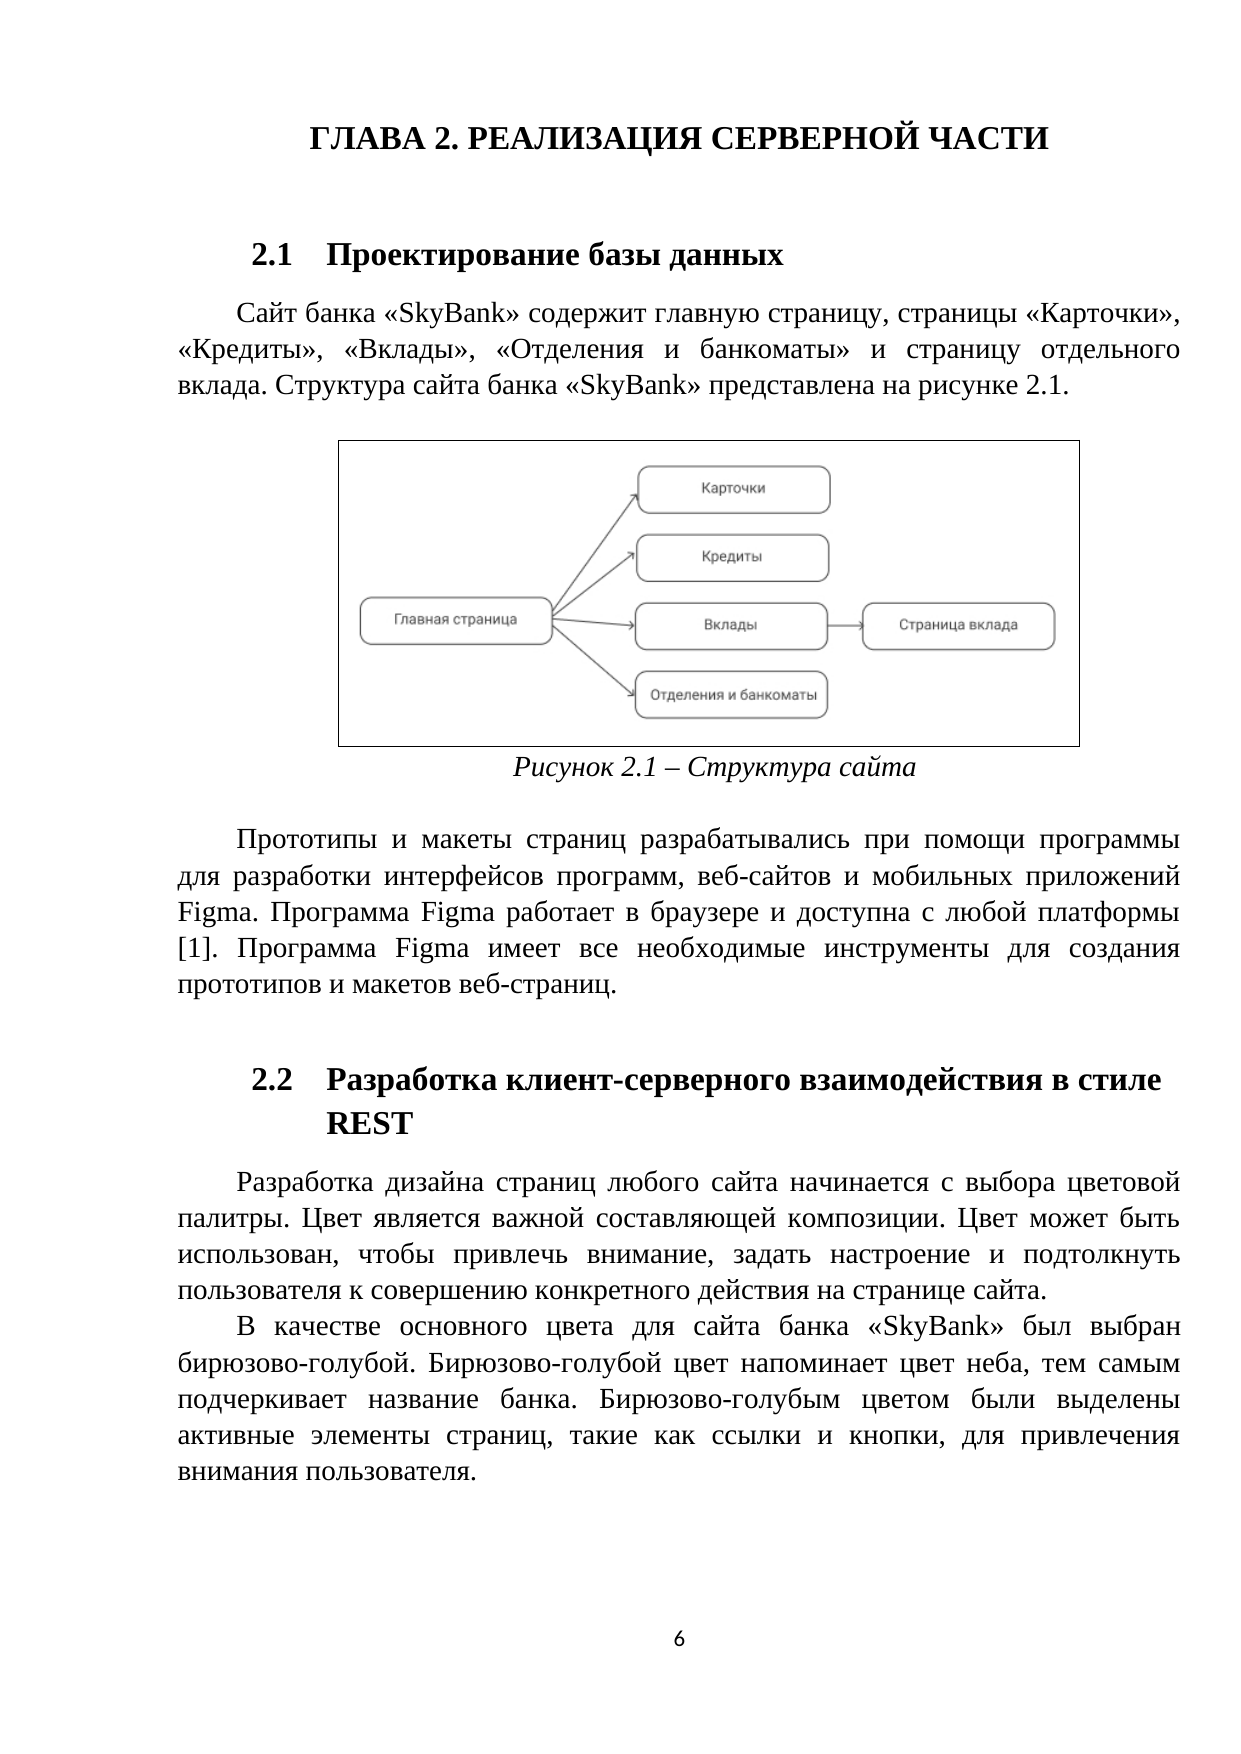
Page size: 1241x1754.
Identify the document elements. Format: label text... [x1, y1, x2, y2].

text Рисунок 2.1 – Структура сайта [177, 749, 1181, 783]
list Проектирование базы данных [251, 234, 1181, 273]
text Разработка дизайна страниц любого сайта начинается с выбора цветовой палитры. Цвет является важной составляющей композиции. Цвет может быть использован, чтобы привлечь внимание, задать настроение и подтолкнуть пользователя к совершению конкретного действия на странице сайта. [177, 1164, 1181, 1306]
list Разработка клиент-серверного взаимодействия в стиле REST [251, 1059, 1181, 1142]
text ГЛАВА 2. РЕАЛИЗАЦИЯ СЕРВЕРНОЙ ЧАСТИ [177, 118, 1181, 156]
text В качестве основного цвета для сайта банка «SkyBank» был выбран бирюзово-голубой. Бирюзово-голубой цвет напоминает цвет неба, тем самым подчеркивает название банка. Бирюзово-голубым цветом были выделены активные элементы страниц, такие как ссылки и кнопки, для привлечения внимания пользователя. [177, 1308, 1181, 1487]
picture [339, 441, 1079, 746]
text Сайт банка «SkyBank» содержит главную страницу, страницы «Карточки», «Кредиты», «Вклады», «Отделения и банкоматы» и страницу отдельного вклада. Структура сайта банка «SkyBank» представлена на рисунке 2.1. [177, 295, 1181, 401]
text Прототипы и макеты страниц разрабатывались при помощи программы для разработки интерфейсов программ, веб-сайтов и мобильных приложений Figma. Программа Figma работает в браузере и доступна с любой платформы [1]. Программа Figma имеет все необходимые инструменты для создания прототипов и макетов веб-страниц. [177, 821, 1181, 999]
